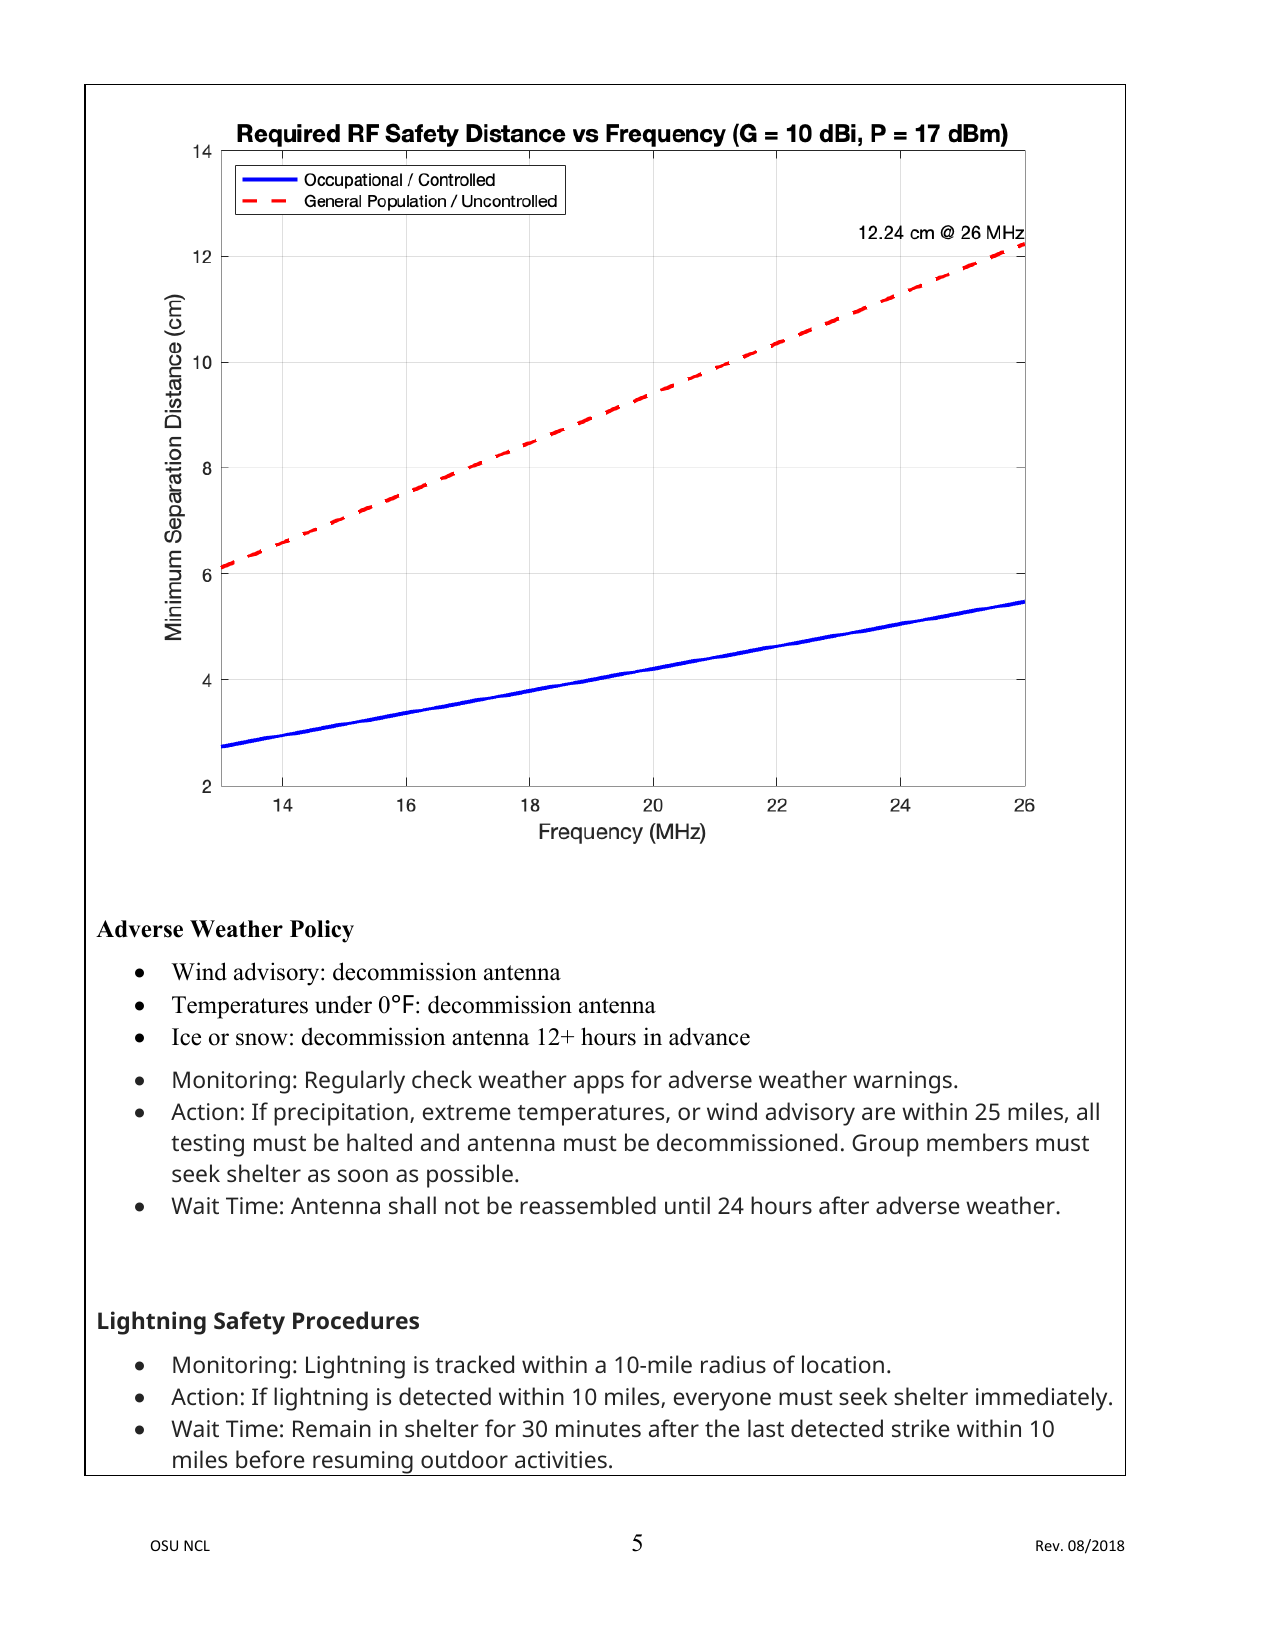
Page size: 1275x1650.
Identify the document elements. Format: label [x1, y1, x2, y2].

table_cell [86, 85, 1125, 1475]
picture [96, 97, 1113, 863]
